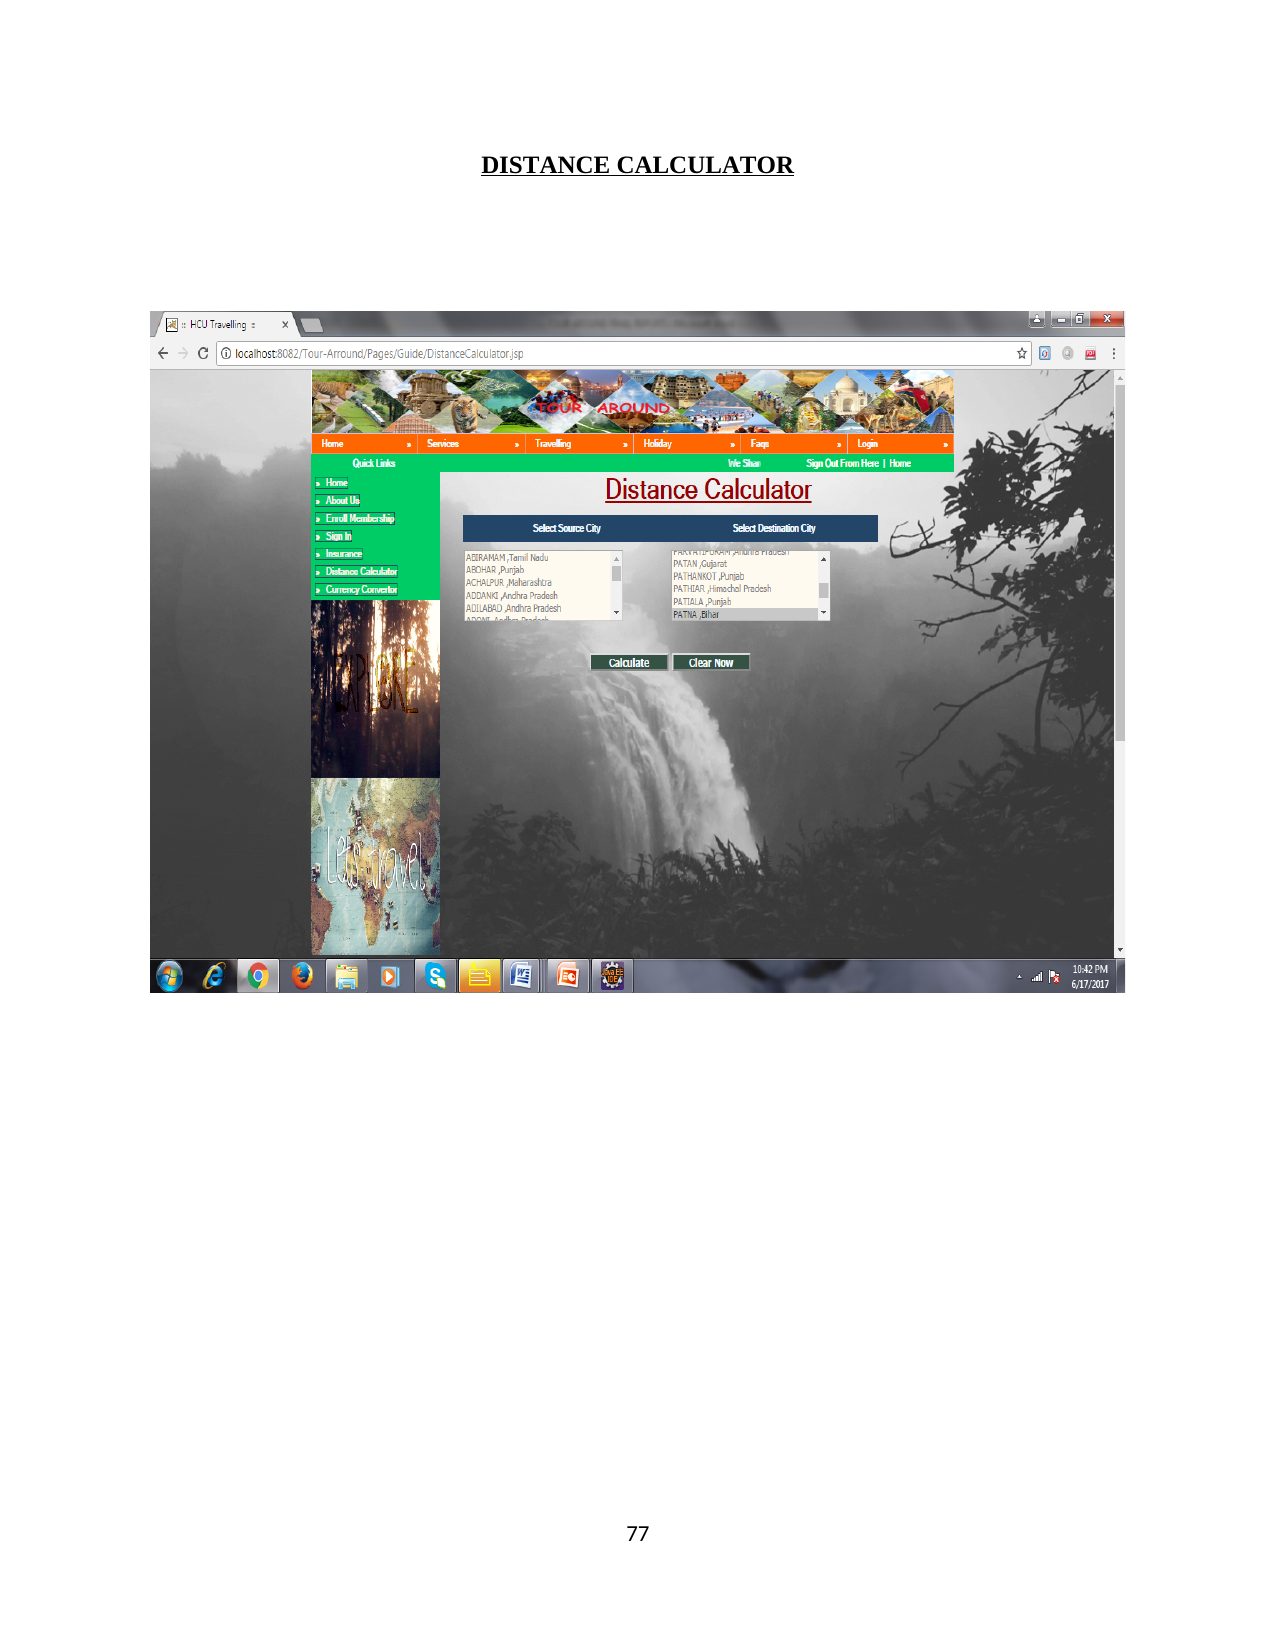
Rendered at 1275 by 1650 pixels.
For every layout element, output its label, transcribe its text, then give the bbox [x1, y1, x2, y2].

picture [150, 311, 1125, 993]
text DISTANCE CALCULATOR [150, 150, 1125, 179]
